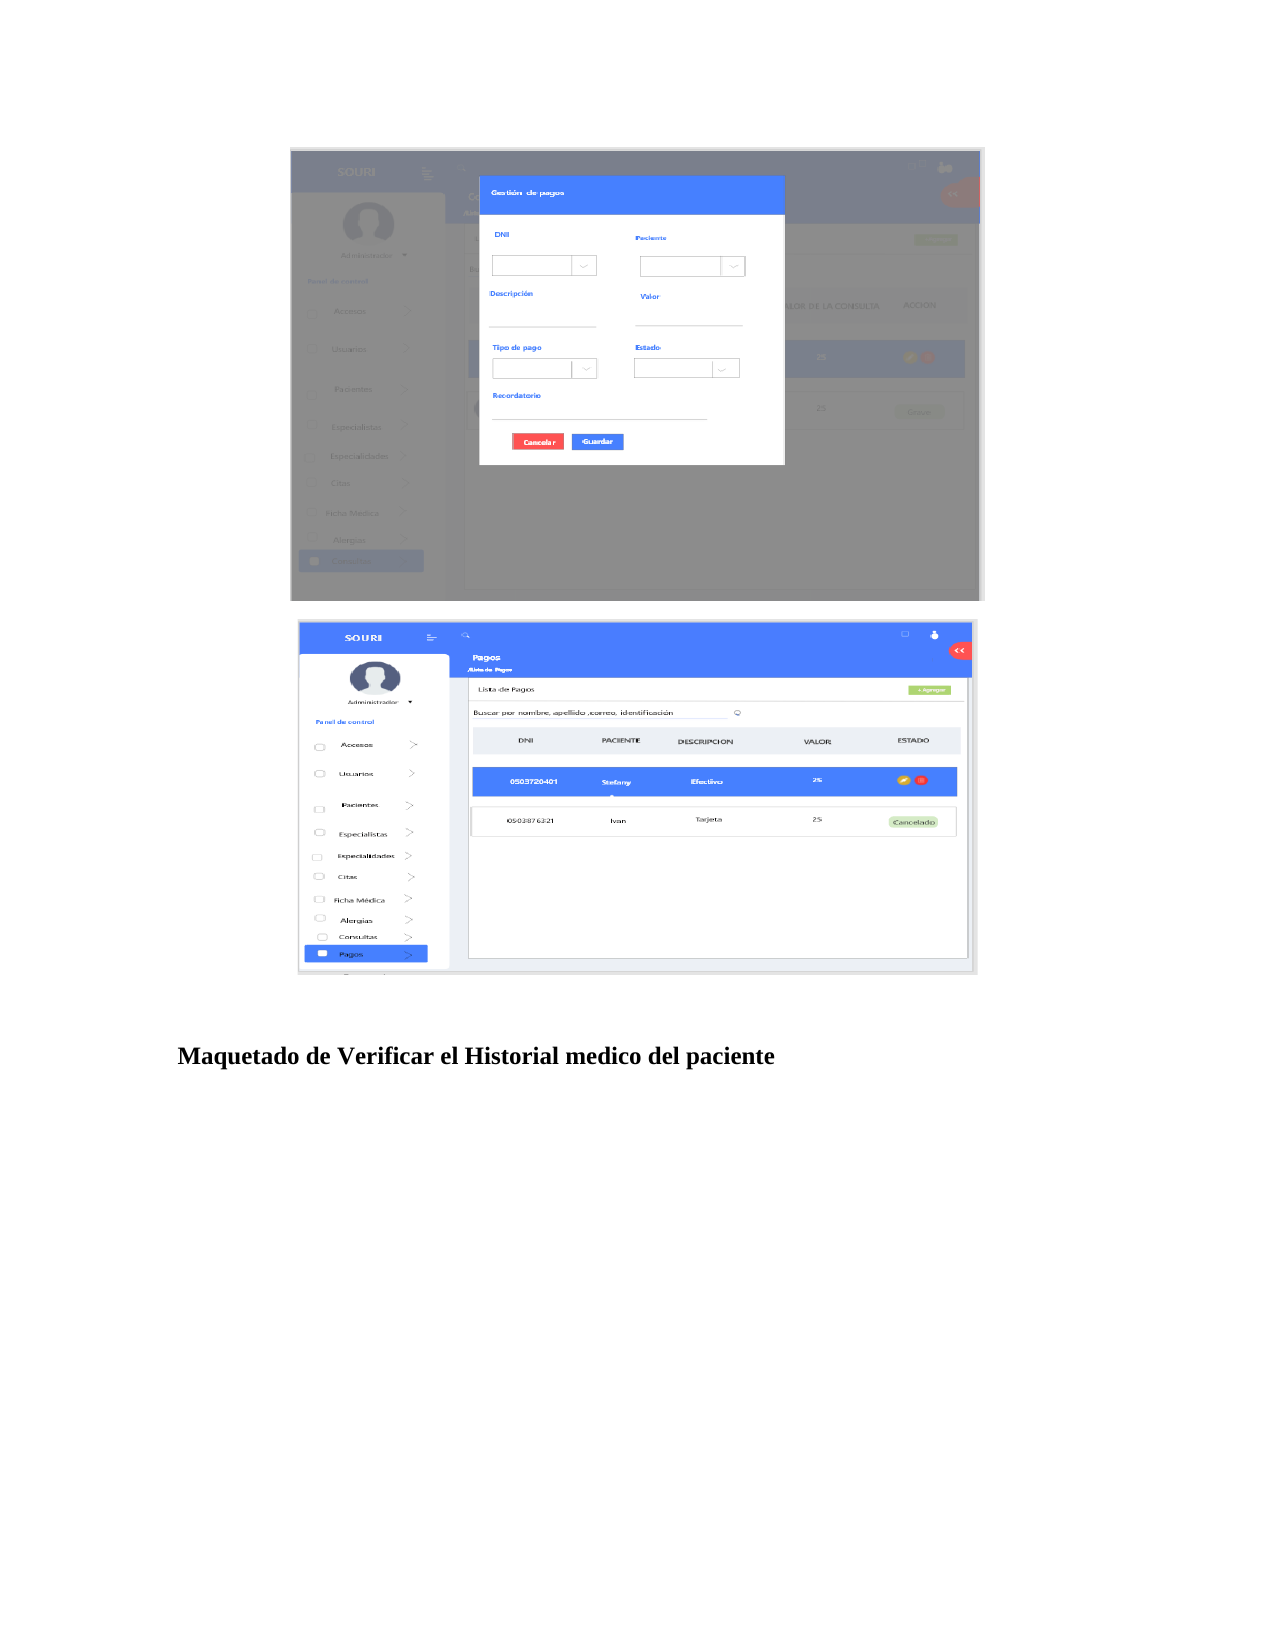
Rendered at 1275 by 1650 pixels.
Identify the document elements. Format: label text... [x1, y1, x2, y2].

text Maquetado de Verificar el Historial medico del paciente [177, 1041, 1098, 1069]
picture [290, 147, 985, 601]
picture [297, 619, 978, 975]
